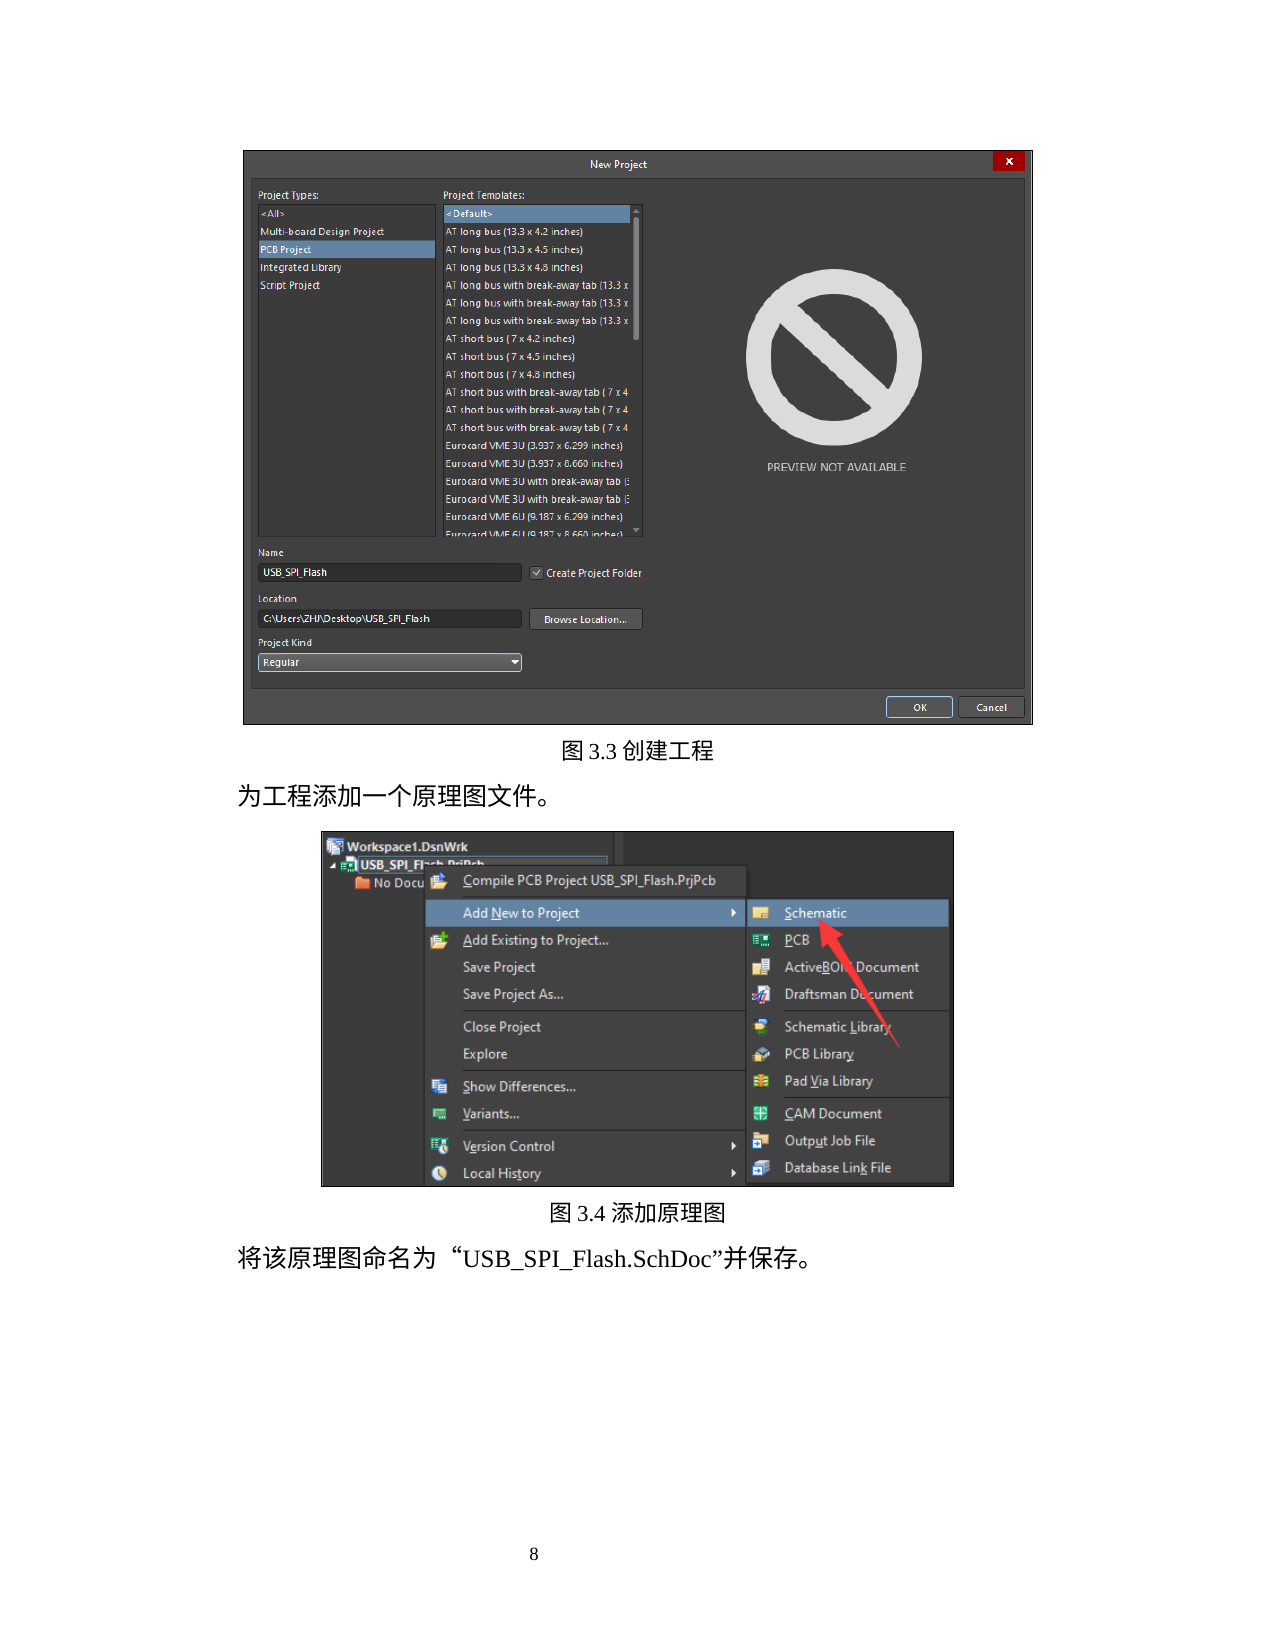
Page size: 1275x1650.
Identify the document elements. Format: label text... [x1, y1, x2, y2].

picture [322, 832, 953, 1186]
picture [244, 151, 1032, 724]
text 图3.4 添加原理图 [187, 1195, 1087, 1228]
text 图3.3 创建工程 [187, 733, 1087, 766]
text 为工程添加一个原理图文件。 [187, 776, 1087, 812]
text 将该原理图命名为“USB_SPI_Flash.SchDoc”并保存。 [187, 1238, 1087, 1274]
